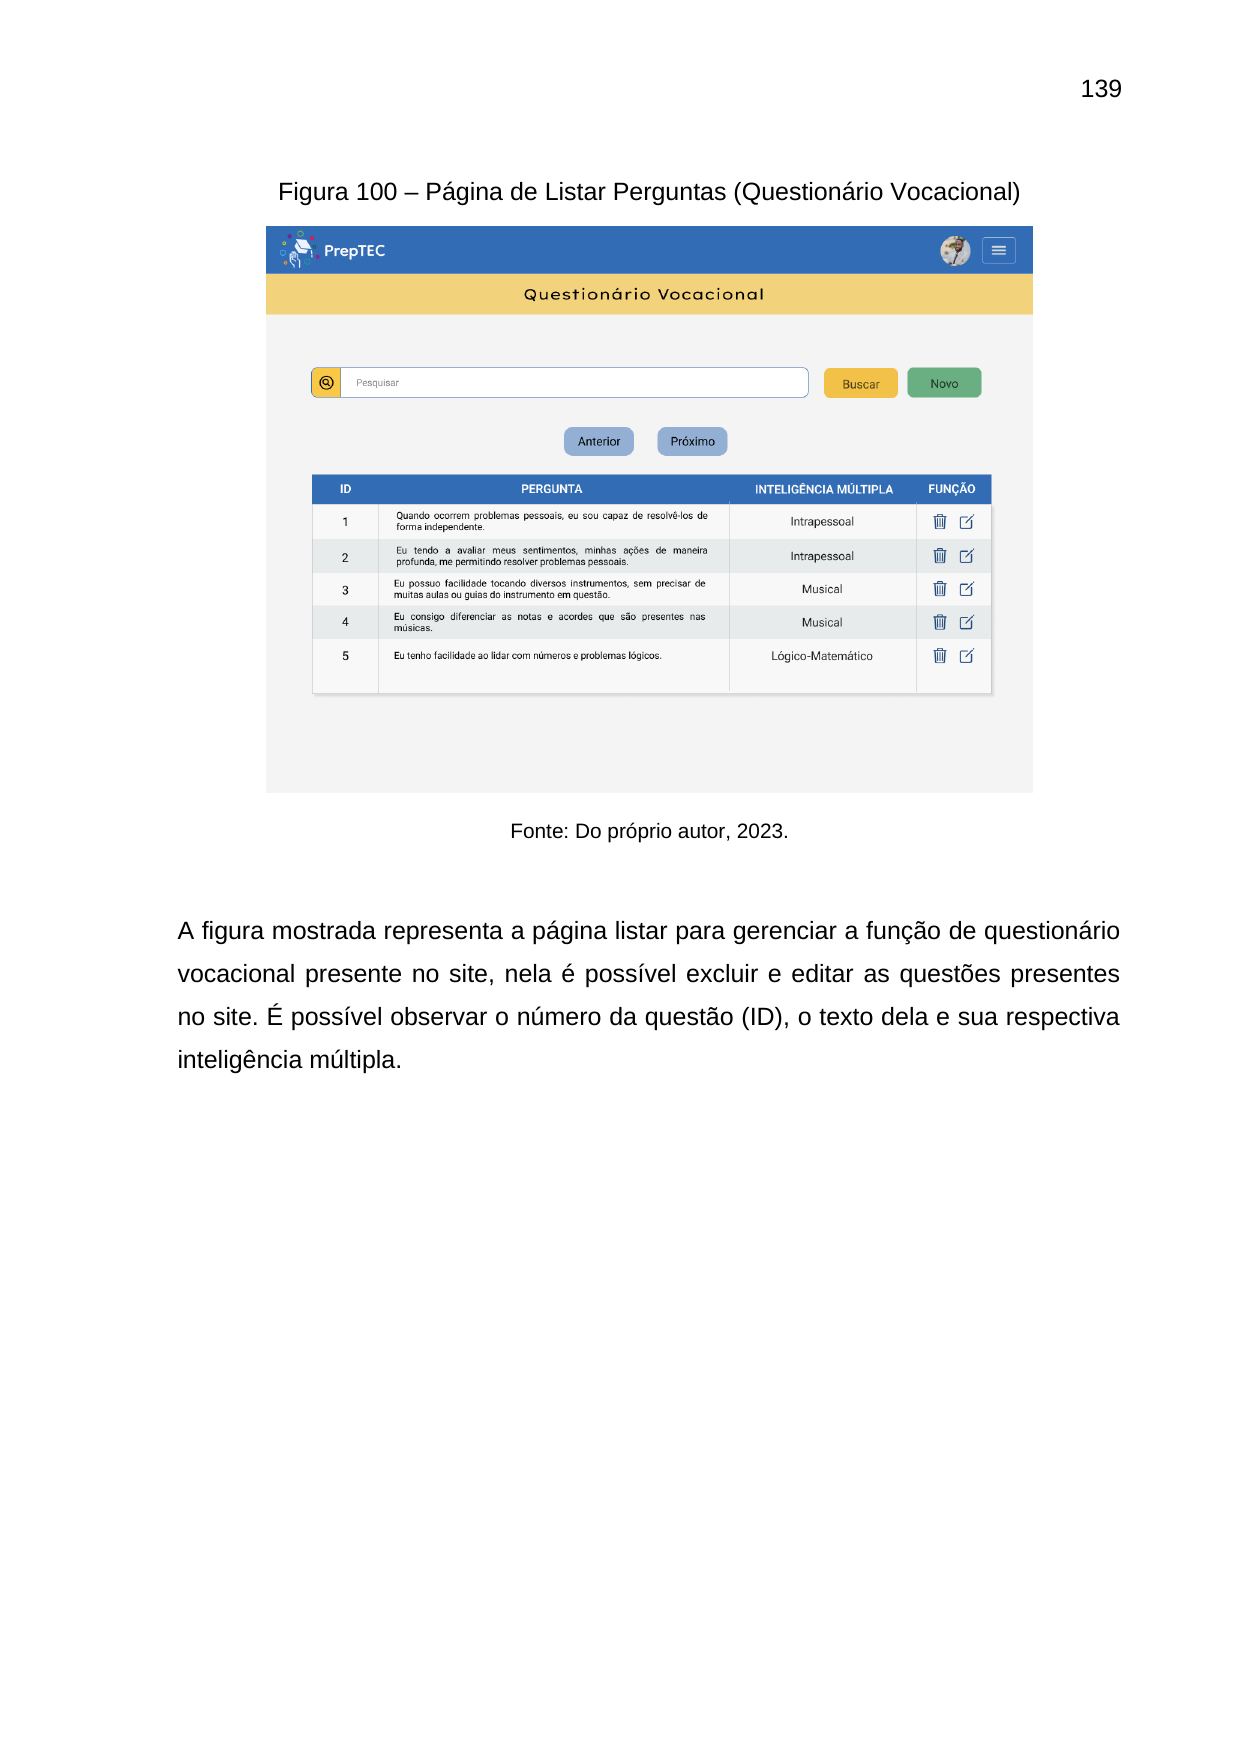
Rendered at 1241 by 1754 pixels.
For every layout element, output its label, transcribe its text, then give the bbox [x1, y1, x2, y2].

picture [266, 226, 1033, 793]
text Fonte: Do próprio autor, 2023. [177, 819, 1122, 843]
text A figura mostrada representa a página listar para gerenciar a função de questionário vocacional presente no site, nela é possível excluir e editar as questões presentes no site. É possível observar o número da questão (ID), o texto dela e sua respectiva inteligência múltipla. [177, 916, 1122, 1074]
text Figura 100 – Página de Listar Perguntas (Questionário Vocacional) [177, 177, 1122, 206]
